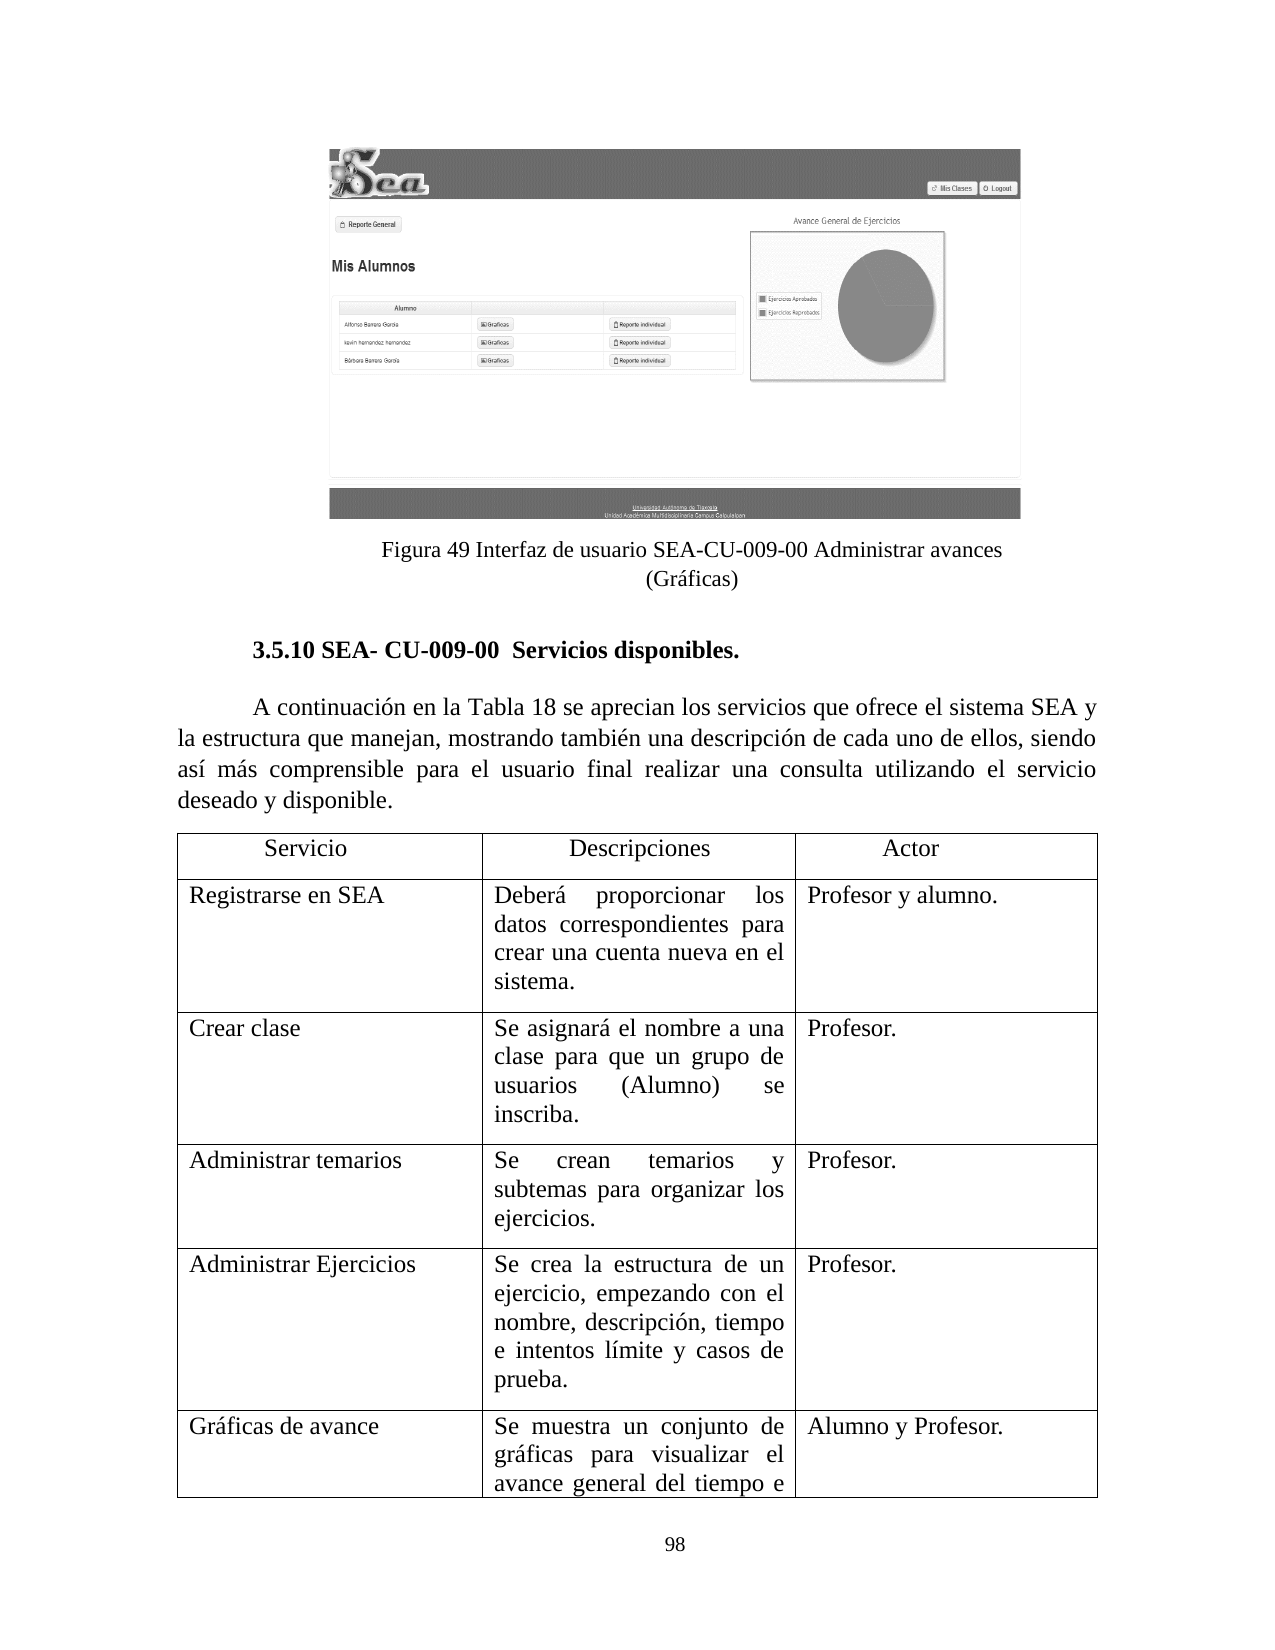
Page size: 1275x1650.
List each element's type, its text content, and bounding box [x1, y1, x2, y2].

table_header Actor [796, 834, 1097, 879]
subtitle SEA- CU-009-00 Servicios disponibles. [177, 636, 1098, 664]
table_header Descripciones [483, 834, 795, 879]
table_cell Gráficas de avance [178, 1411, 482, 1497]
table_cell Administrar temarios [178, 1145, 482, 1248]
table_cell Se crean temarios y subtemas para organizar los ejercicios. [483, 1145, 795, 1248]
table_cell Profesor. [796, 1145, 1097, 1248]
picture [328, 147, 1022, 522]
table_cell Alumno y Profesor. [796, 1411, 1097, 1497]
table_cell Crear clase [178, 1013, 482, 1144]
table_cell Se crea la estructura de un ejercicio, empezando con el nombre, descripción, tiempo e intentos límite y casos de prueba. [483, 1249, 795, 1410]
table_cell Profesor y alumno. [796, 880, 1097, 1012]
table_cell Se asignará el nombre a una clase para que un grupo de usuarios (Alumno) se inscriba. [483, 1013, 795, 1144]
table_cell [483, 1411, 795, 1497]
text A continuación en la Tabla 18 se aprecian los servicios que ofrece el sistema SEA y la estructura que manejan, mostrando también una descripción de cada uno de ellos, siendo así más comprensible para el usuario final realizar una consulta utilizando el servicio deseado y disponible. [177, 692, 1098, 813]
table_cell Profesor. [796, 1013, 1097, 1144]
table_cell Administrar Ejercicios [178, 1249, 482, 1410]
table_cell Profesor. [796, 1249, 1097, 1410]
table_cell Registrarse en SEA [178, 880, 482, 1012]
table_header Servicio [178, 834, 482, 879]
table_cell Deberá proporcionar los datos correspondientes para crear una cuenta nueva en el sistema. [483, 880, 795, 1012]
